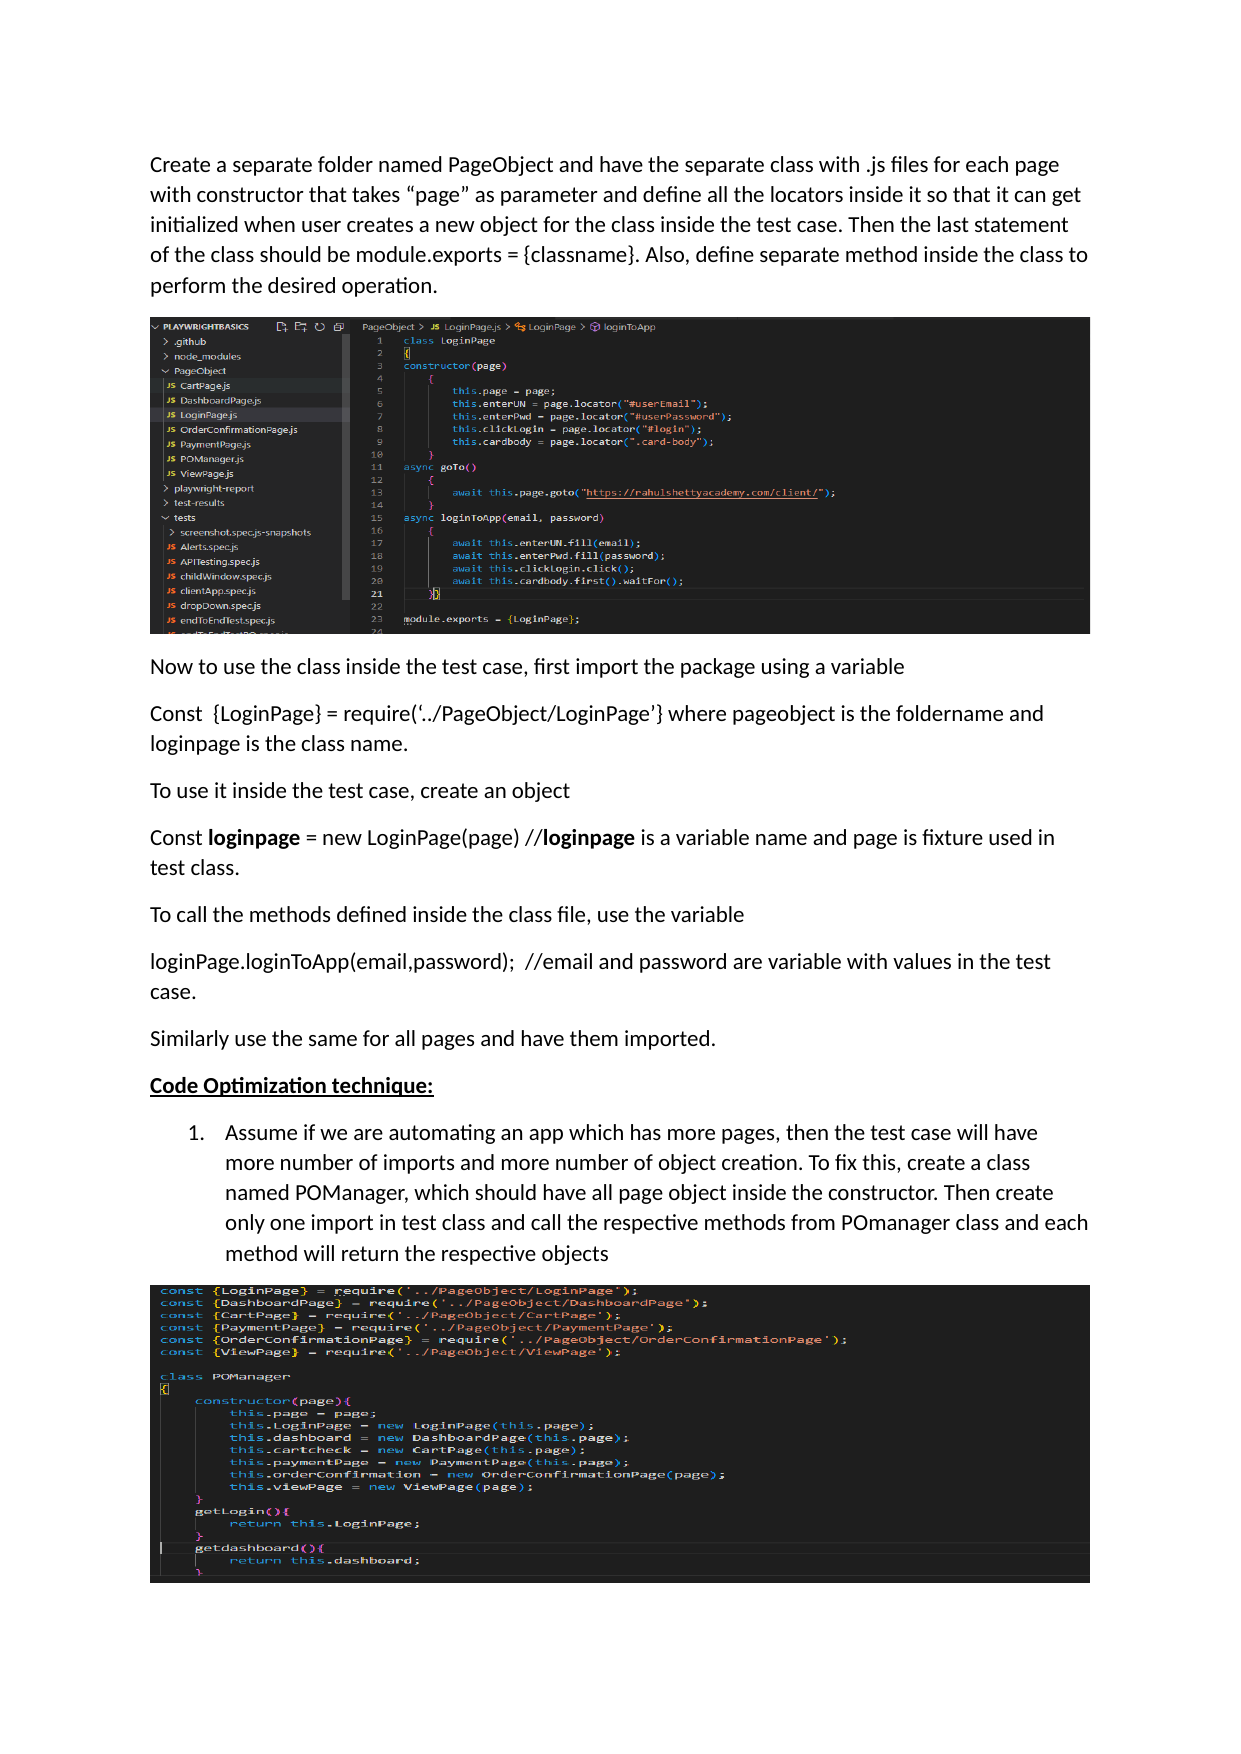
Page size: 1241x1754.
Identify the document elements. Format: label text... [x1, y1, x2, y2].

text Const {LoginPage} = require(‘../PageObject/LoginPage’} where pageobject is the foldername and loginpage is the class name. [150, 699, 1090, 757]
text loginPage.loginToApp(email,password); //email and password are variable with values in the test case. [150, 947, 1090, 1005]
text To call the methods defined inside the class file, use the variable [150, 900, 1090, 928]
text Const loginpage = new LoginPage(page) //loginpage is a variable name and page is fixture used in test class. [150, 823, 1090, 881]
list Assume if we are automating an app which has more pages, then the test case will have more number of imports and more number of object creation. To fix this, create a class named POManager, which should have all page object inside the constructor. Then create only one import in test class and call the respective methods from POmanager class and each method will return the respective objects [187, 1118, 1090, 1267]
text Similarly use the same for all pages and have them imported. [150, 1024, 1090, 1052]
text Code Optimization technique: [150, 1071, 1090, 1099]
text To use it inside the test case, create an object [150, 776, 1090, 804]
picture [150, 1285, 1090, 1583]
text Now to use the class inside the test case, first import the package using a variable [150, 652, 1090, 680]
text Create a separate folder named PageObject and have the separate class with .js files for each page with constructor that takes “page” as parameter and define all the locators inside it so that it can get initialized when user creates a new object for the class inside the test case. Then the last statement of the class should be module.exports = {classname}. Also, define separate method inside the class to perform the desired operation. [150, 150, 1090, 299]
picture [150, 317, 1091, 634]
